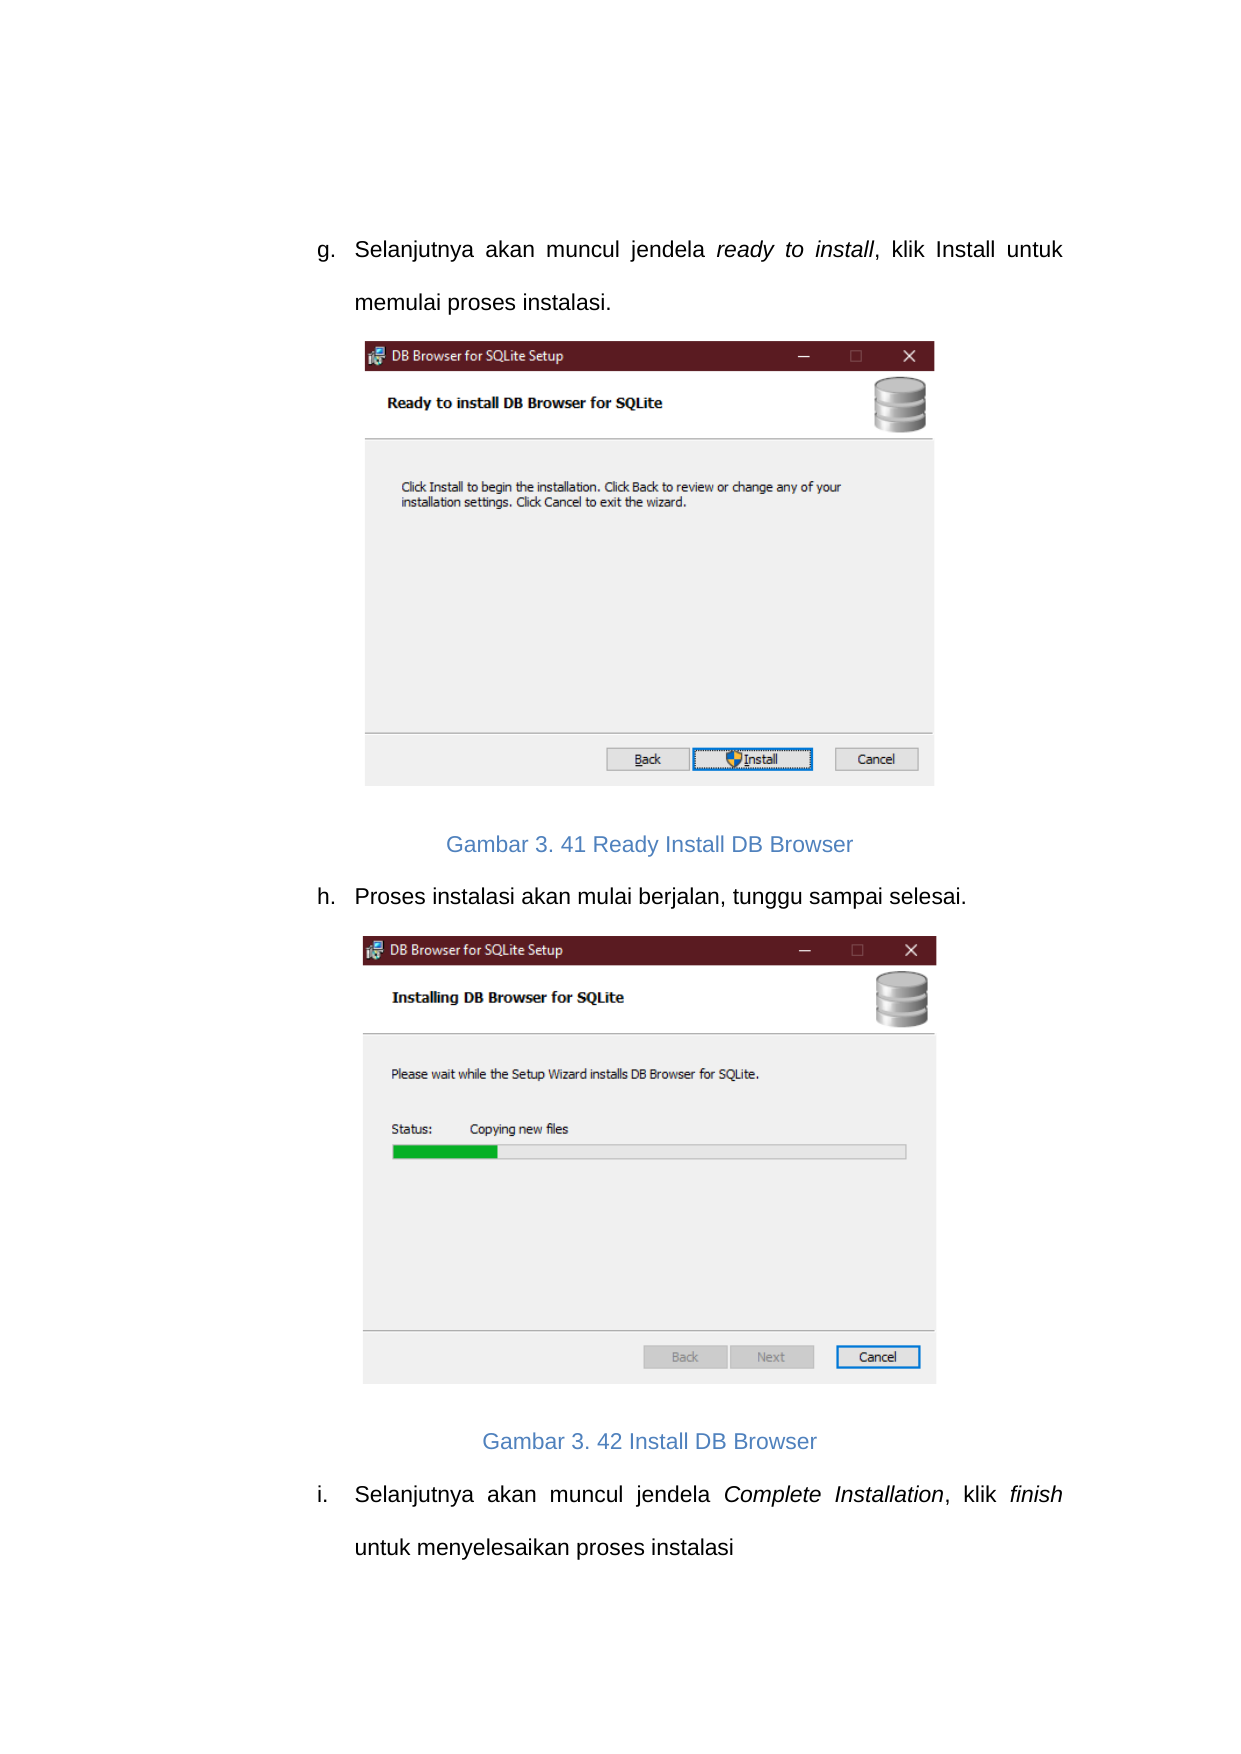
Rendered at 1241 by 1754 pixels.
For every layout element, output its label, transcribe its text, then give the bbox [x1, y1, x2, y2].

list Selanjutnya akan muncul jendela Complete Installation, klik finish untuk menyelesaikan proses instalasi [317, 1481, 1063, 1560]
picture [362, 936, 937, 1384]
list Selanjutnya akan muncul jendela ready to install, klik Install untuk memulai proses instalasi. [317, 236, 1063, 315]
text Gambar 3. 42 Install DB Browser [236, 1428, 1063, 1455]
list Proses instalasi akan mulai berjalan, tunggu sampai selesai. [317, 883, 1063, 910]
text Gambar 3. 41 Ready Install DB Browser [236, 831, 1063, 857]
picture [364, 341, 935, 786]
